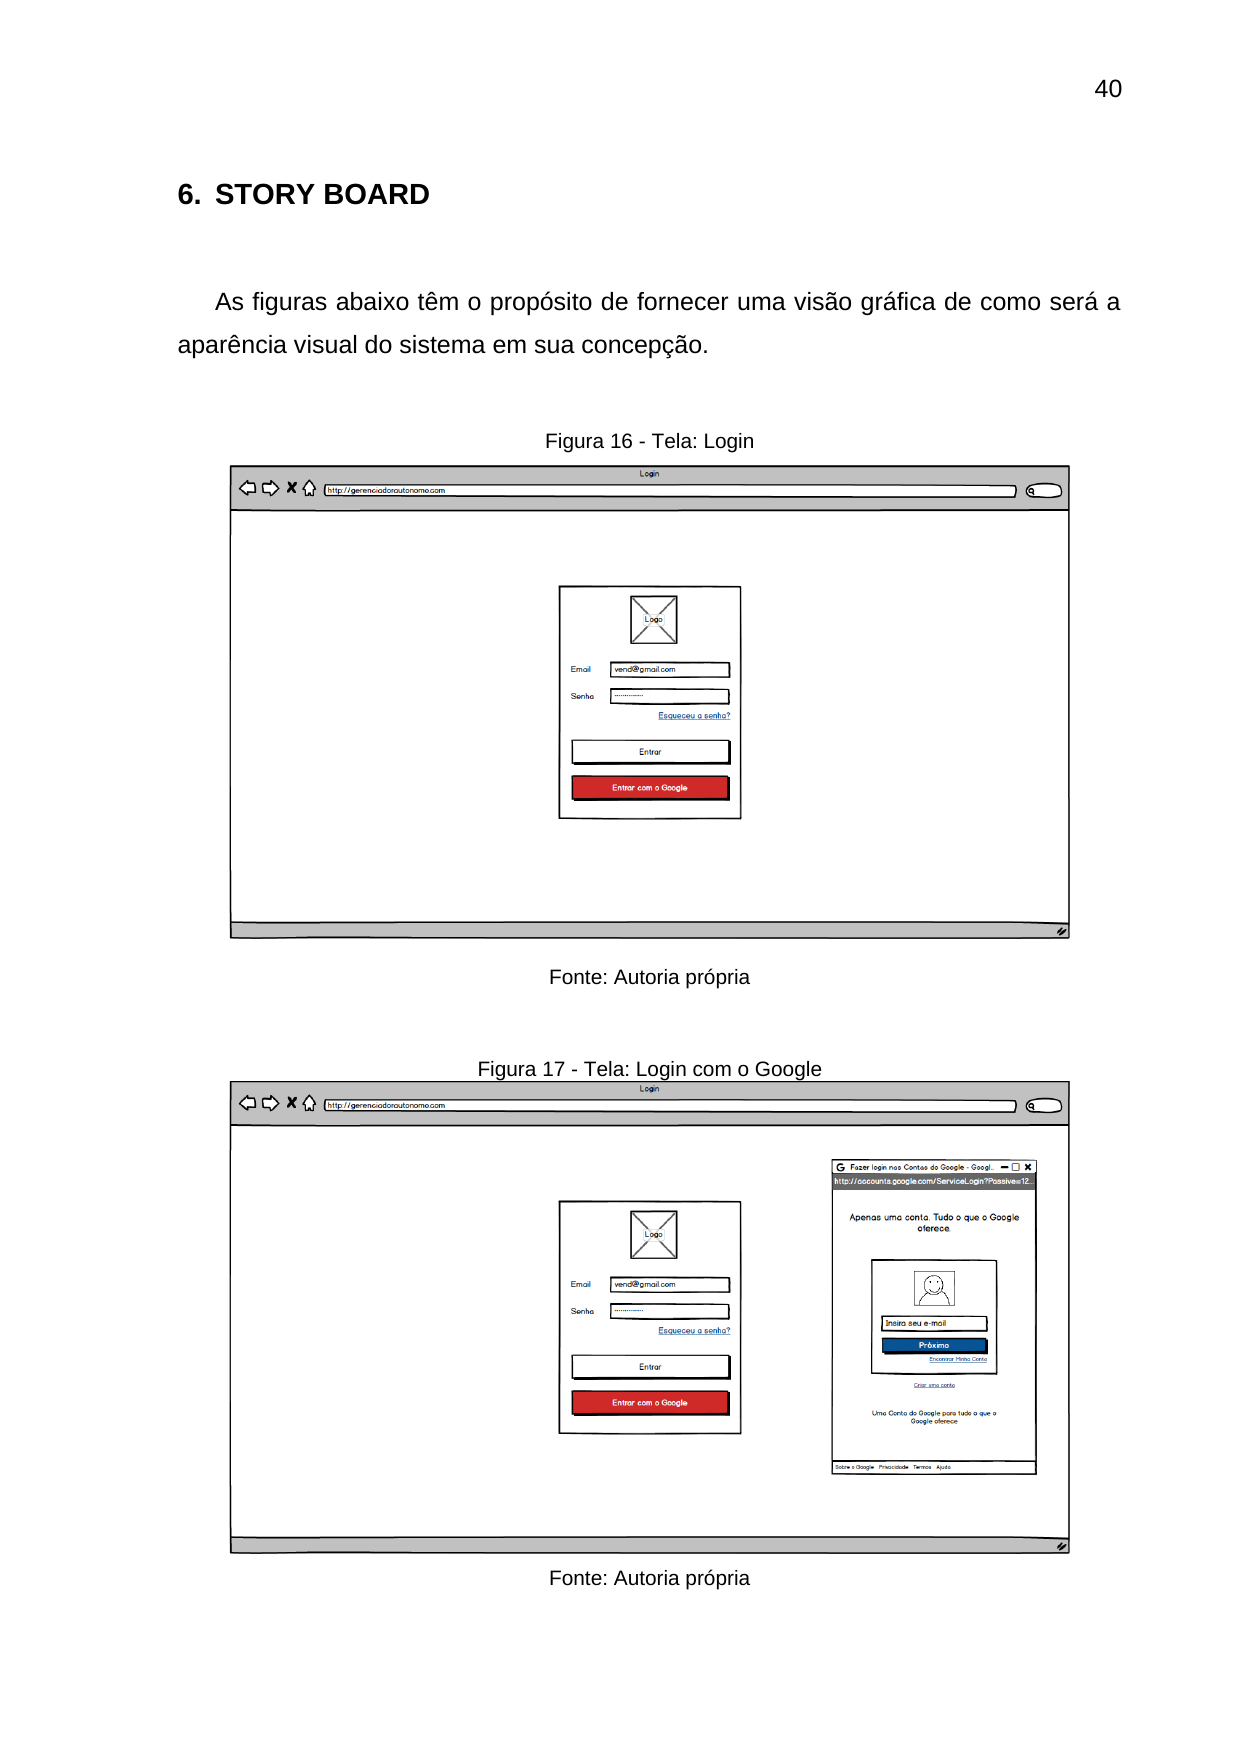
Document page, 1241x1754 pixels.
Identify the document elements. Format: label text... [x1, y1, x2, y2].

text Fonte: Autoria própria [177, 1566, 1122, 1590]
picture [229, 465, 1070, 939]
title STORY BOARD [177, 177, 1122, 211]
text Figura 16 - Tela: Login [177, 429, 1122, 453]
text As figuras abaixo têm o propósito de fornecer uma visão gráfica de como será a aparência visual do sistema em sua concepção. [177, 287, 1122, 359]
picture [229, 1081, 1070, 1554]
text Fonte: Autoria própria [177, 965, 1122, 989]
